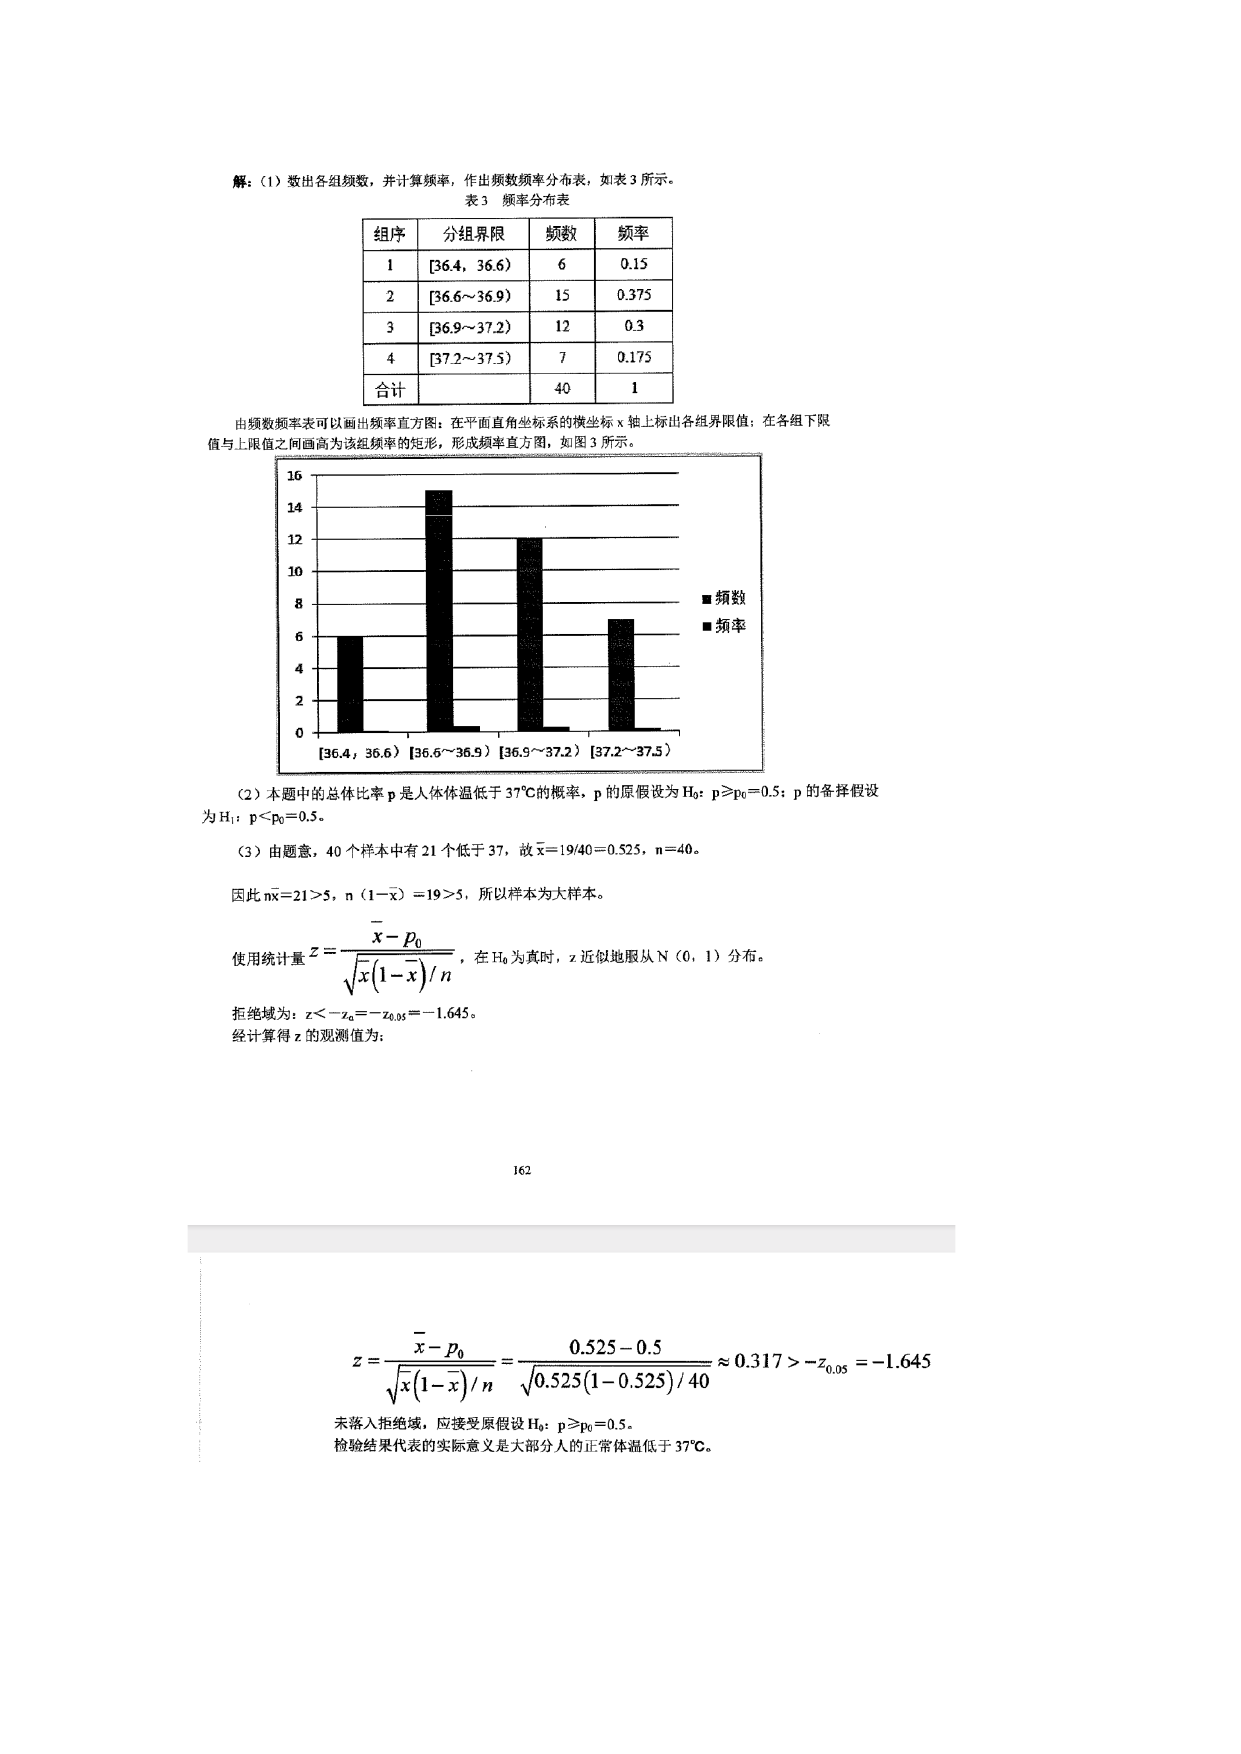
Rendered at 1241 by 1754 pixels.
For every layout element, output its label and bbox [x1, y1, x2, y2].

picture [187, 162, 852, 778]
picture [187, 779, 956, 1463]
